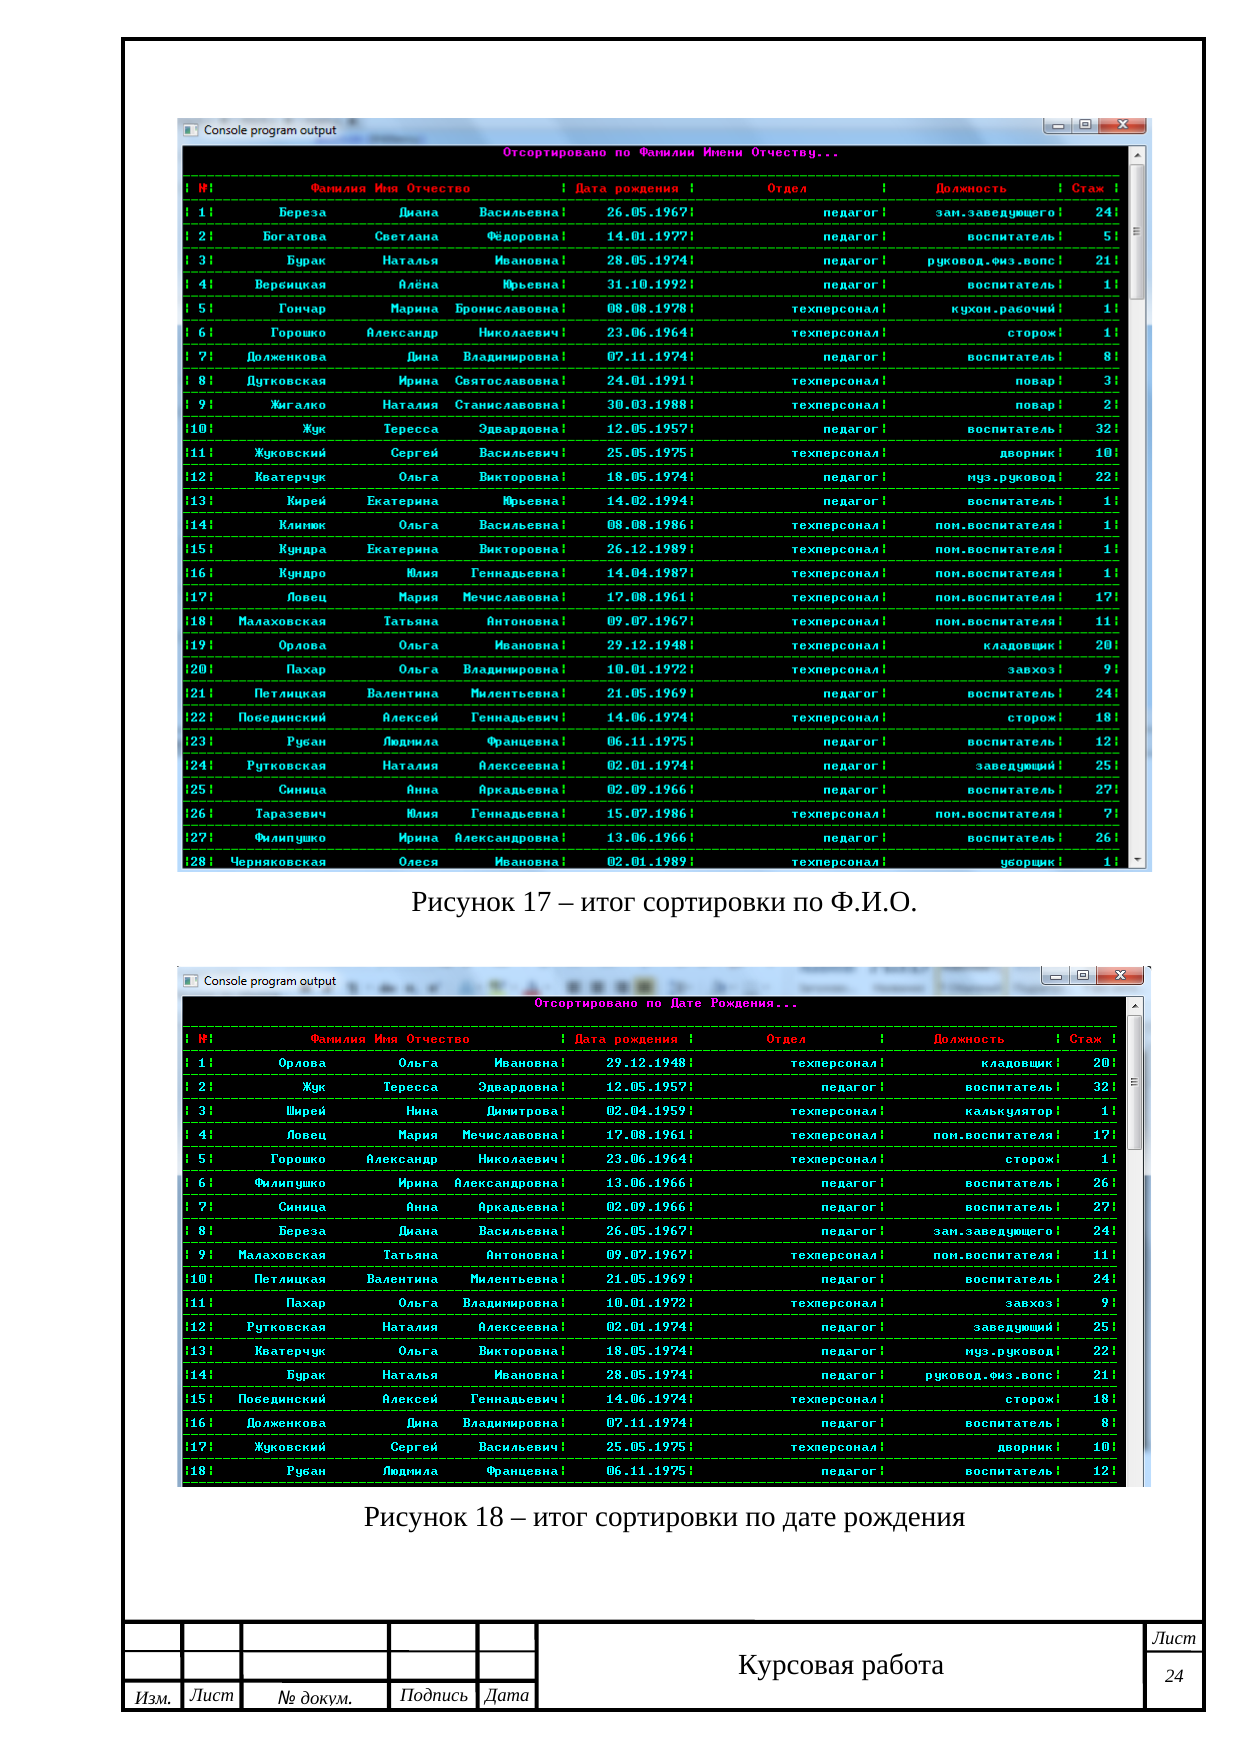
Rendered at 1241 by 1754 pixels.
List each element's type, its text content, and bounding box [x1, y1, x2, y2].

picture [177, 966, 1152, 1487]
text Рисунок 17 – итог сортировки по Ф.И.О. [177, 884, 1152, 917]
text Рисунок 18 – итог сортировки по дате рождения [177, 1499, 1152, 1533]
picture [177, 118, 1153, 872]
